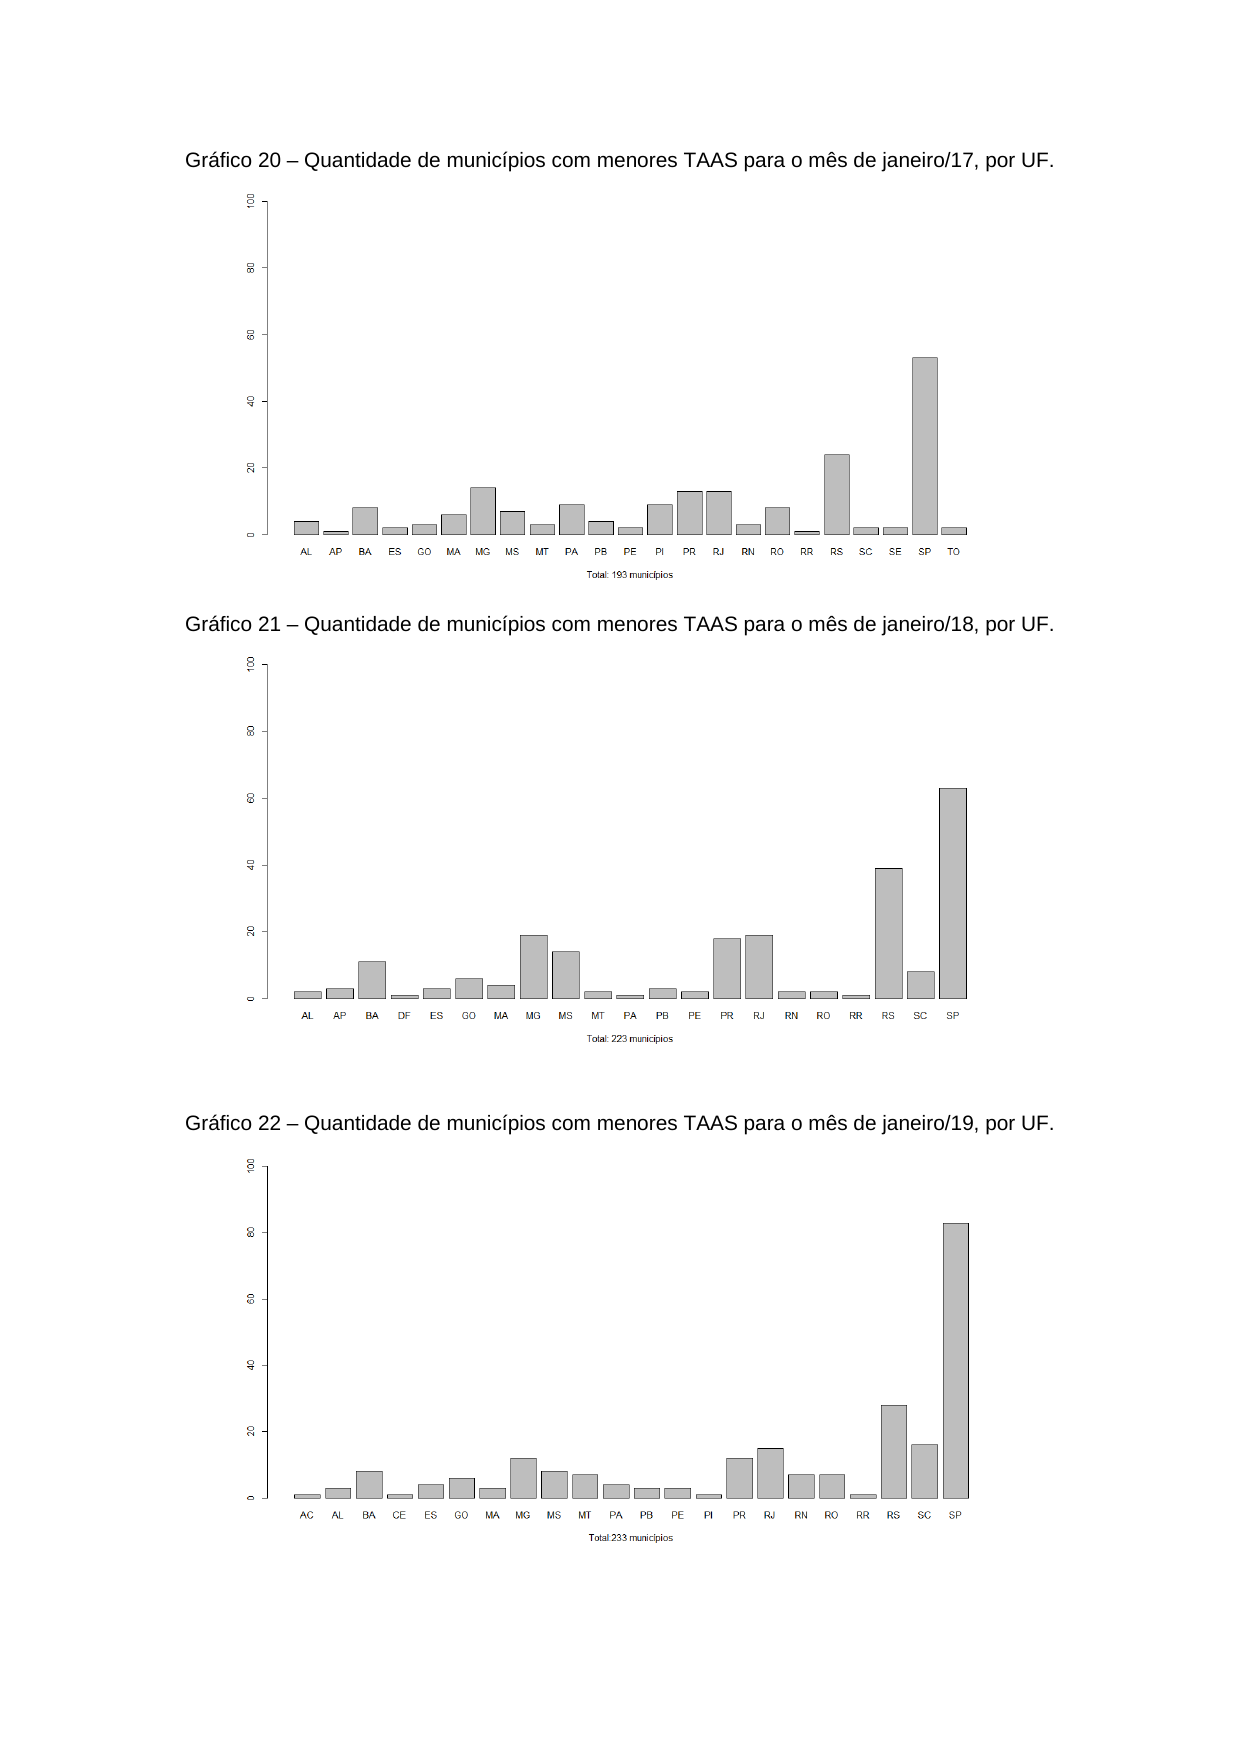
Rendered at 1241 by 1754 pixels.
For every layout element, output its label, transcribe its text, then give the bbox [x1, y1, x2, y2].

text Gráfico 21 – Quantidade de municípios com menores TAAS para o mês de janeiro/18, por UF. [177, 612, 1063, 636]
text Gráfico 22 – Quantidade de municípios com menores TAAS para o mês de janeiro/19, por UF. [177, 1111, 1063, 1134]
picture [221, 189, 1017, 592]
picture [221, 1152, 1019, 1555]
picture [221, 653, 1017, 1056]
text Gráfico 20 – Quantidade de municípios com menores TAAS para o mês de janeiro/17, por UF. [177, 148, 1063, 172]
